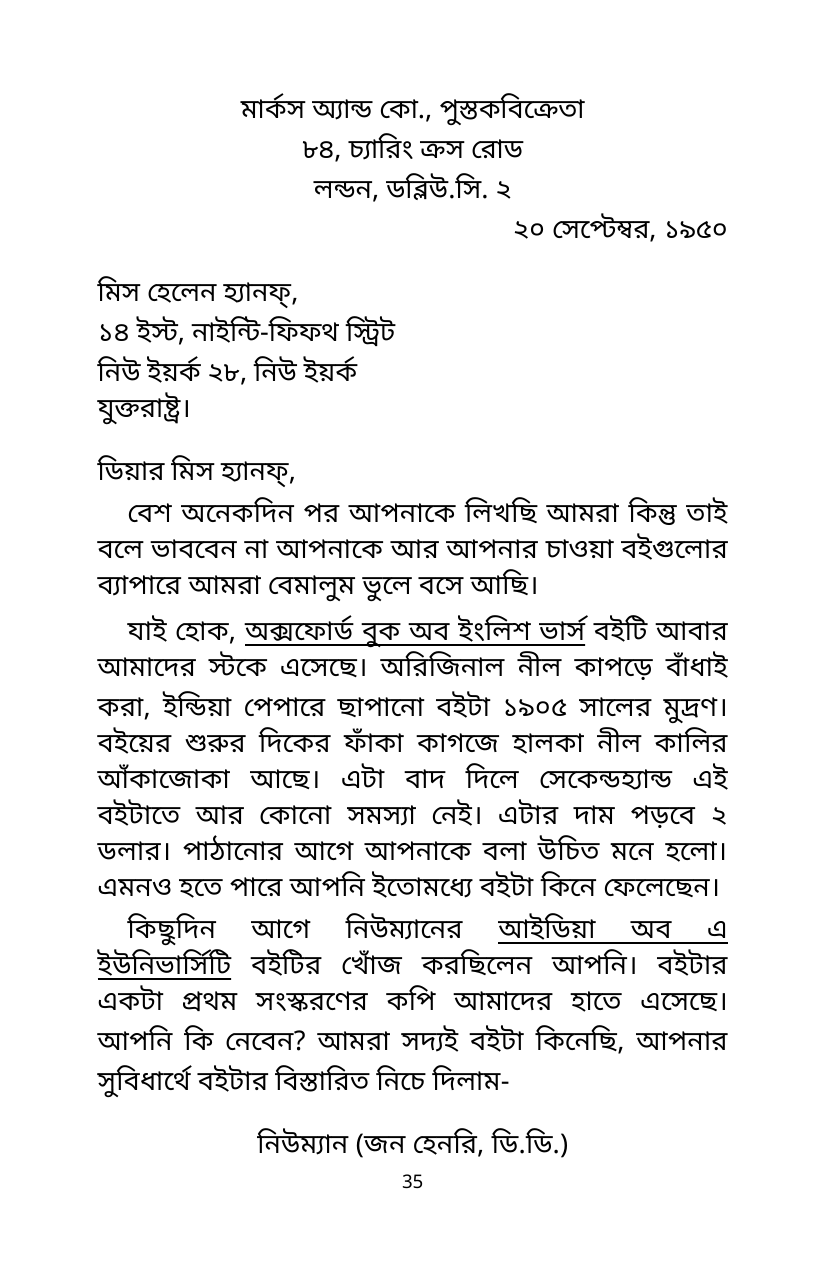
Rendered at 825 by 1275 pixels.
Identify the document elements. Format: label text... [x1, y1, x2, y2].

text লন্ডন, ডব্লিউ.সি. ২ [97, 170, 727, 210]
text মার্কস অ্যান্ড কো., পুস্তকবিক্রেতা [97, 90, 727, 130]
text ডিয়ার মিস হ্যানফ্, [97, 451, 727, 491]
text ৮৪, চ্যারিং ক্রস রোড [97, 130, 727, 170]
text নিউম্যান (জন হেনরি, ডি.ডি.) [97, 1124, 727, 1164]
text যুক্তরাষ্ট্র। [97, 393, 727, 429]
text ২০ সেপ্টেম্বর, ১৯৫০ [97, 210, 727, 250]
text কিছুদিন আগে নিউম্যানের আইডিয়া অব এ ইউনিভার্সিটি বইটির খোঁজ করছিলেন আপনি। বইটার একটা প্রথম সংস্করণের কপি আমাদের হাতে এসেছে। আপনি কি নেবেন? আমরা সদ্যই বইটা কিনেছি, আপনার সুবিধার্থে বইটার বিস্তারিত নিচে দিলাম- [97, 913, 727, 1101]
text যাই হোক, অক্সফোর্ড বুক অব ইংলিশ ভার্স বইটি আবার আমাদের স্টকে এসেছে। অরিজিনাল নীল কাপড়ে বাঁধাই করা, ইন্ডিয়া পেপারে ছাপানো বইটা ১৯০৫ সালের মুদ্রণ। বইয়ের শুরুর দিকের ফাঁকা কাগজে হালকা নীল কালির আঁকাজোকা আছে। এটা বাদ দিলে সেকেন্ডহ্যান্ড এই বইটাতে আর কোনো সমস্যা নেই। এটার দাম পড়বে ২ ডলার। পাঠানোর আগে আপনাকে বলা উচিত মনে হলো। এমনও হতে পারে আপনি ইতোমধ্যে বইটা কিনে ফেলেছেন। [97, 612, 727, 907]
text ১৪ ইস্ট, নাইন্টি-ফিফথ স্ট্রিট [97, 313, 727, 353]
text বেশ অনেকদিন পর আপনাকে লিখছি আমরা কিন্তু তাই বলে ভাববেন না আপনাকে আর আপনার চাওয়া বইগুলোর ব্যাপারে আমরা বেমালুম ভুলে বসে আছি। [97, 498, 727, 605]
text মিস হেলেন হ্যানফ্, [97, 273, 727, 313]
text নিউ ইয়র্ক ২৮, নিউ ইয়র্ক [97, 353, 727, 393]
